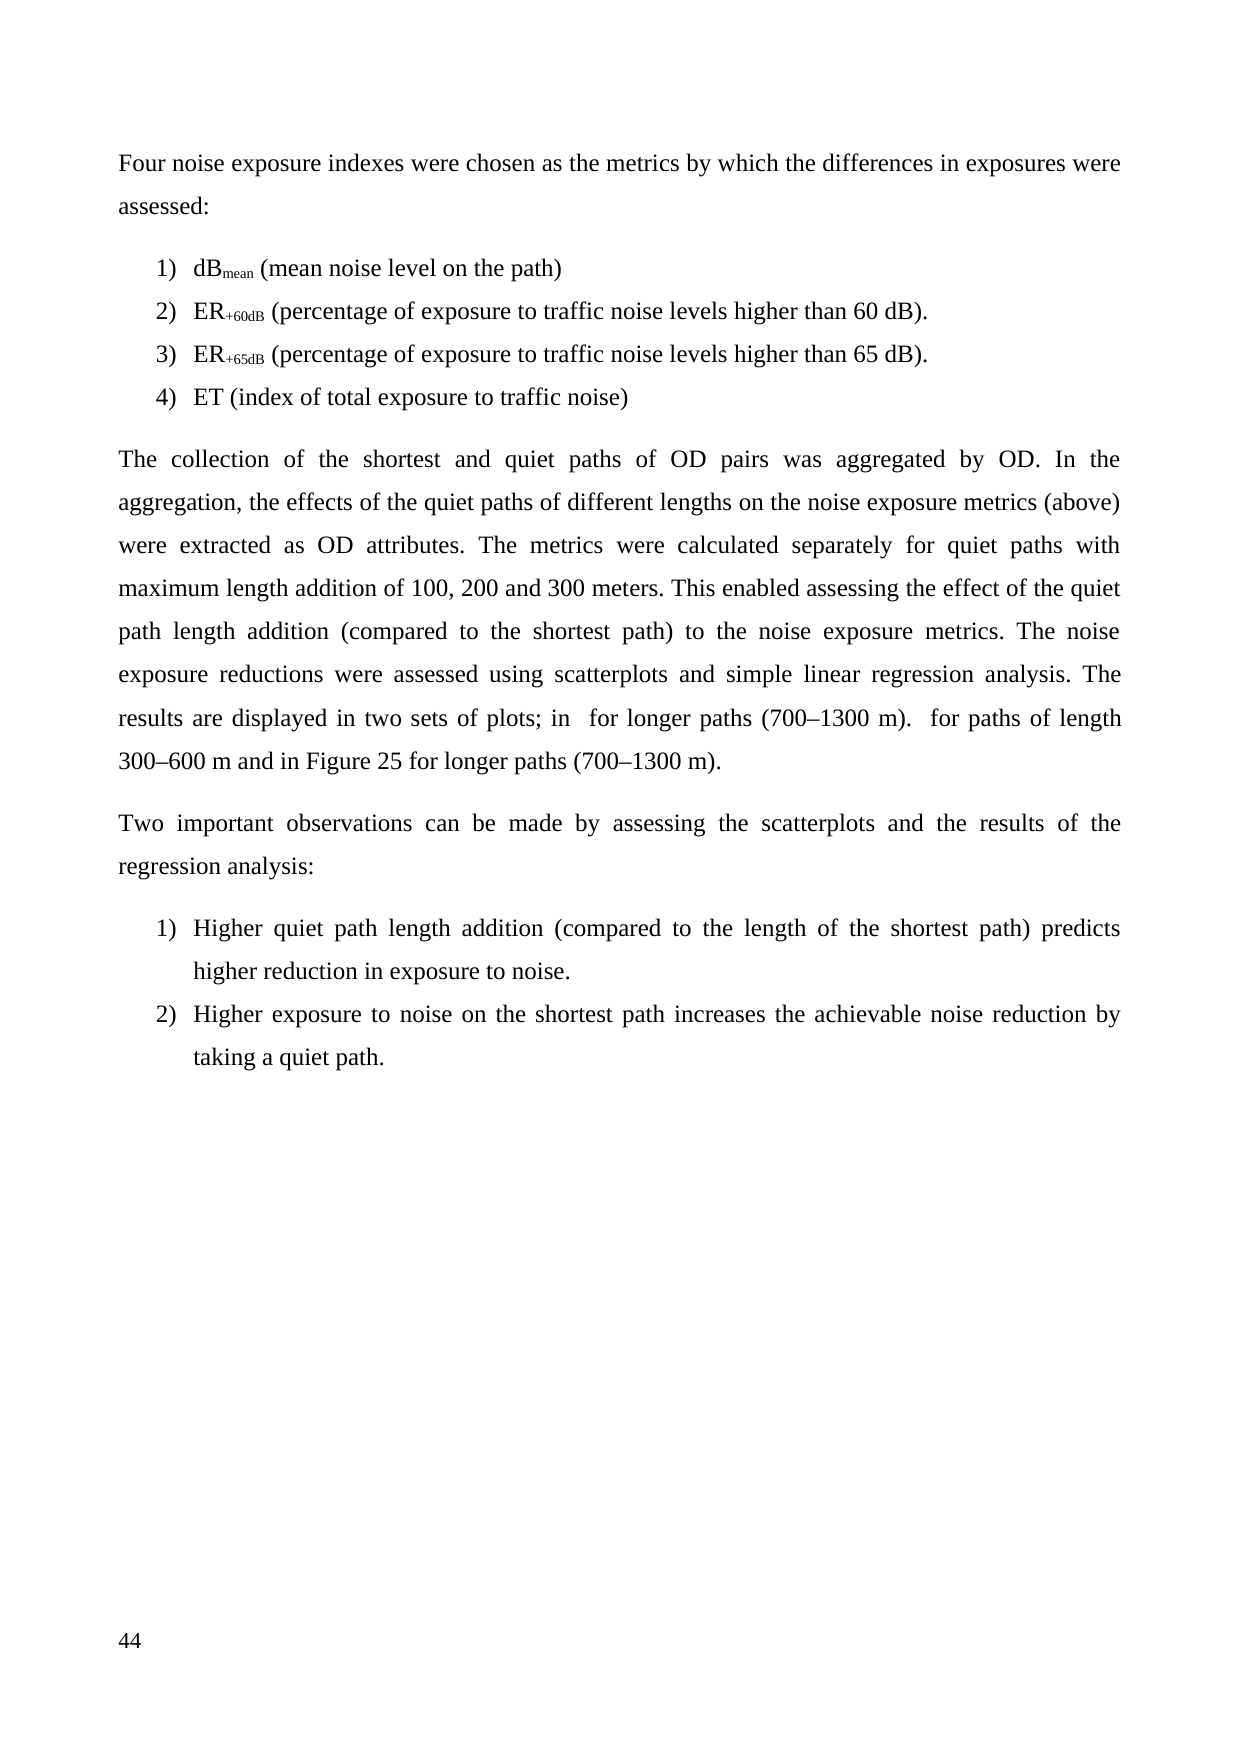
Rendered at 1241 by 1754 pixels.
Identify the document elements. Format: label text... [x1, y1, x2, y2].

list Higher exposure to noise on the shortest path increases the achievable noise reduction by taking a quiet path. [156, 999, 1122, 1071]
text The collection of the shortest and quiet paths of OD pairs was aggregated by OD. In the aggregation, the effects of the quiet paths of different lengths on the noise exposure metrics (above) were extracted as OD attributes. The metrics were calculated separately for quiet paths with maximum length addition of 100, 200 and 300 meters. This enabled assessing the effect of the quiet path length addition (compared to the shortest path) to the noise exposure metrics. The noise exposure reductions were assessed using scatterplots and simple linear regression analysis. The results are displayed in two sets of plots; in Figure 21 for paths of length 300–600 m and in Figure 22 for longer paths (700–1300 m). [118, 444, 1122, 774]
list ER+60dB (percentage of exposure to traffic noise levels higher than 60 dB). [156, 296, 1122, 324]
list ET (index of total exposure to traffic noise) [156, 382, 1122, 411]
list Higher quiet path length addition (compared to the length of the shortest path) predicts higher reduction in exposure to noise. [156, 913, 1122, 984]
text Four noise exposure indexes were chosen as the metrics by which the differences in exposures were assessed: [118, 148, 1122, 219]
list dBmean (mean noise level on the path) [156, 253, 1122, 281]
text Two important observations can be made by assessing the scatterplots and the results of the regression analysis: [118, 808, 1122, 879]
list ER+65dB (percentage of exposure to traffic noise levels higher than 65 dB). [156, 339, 1122, 368]
